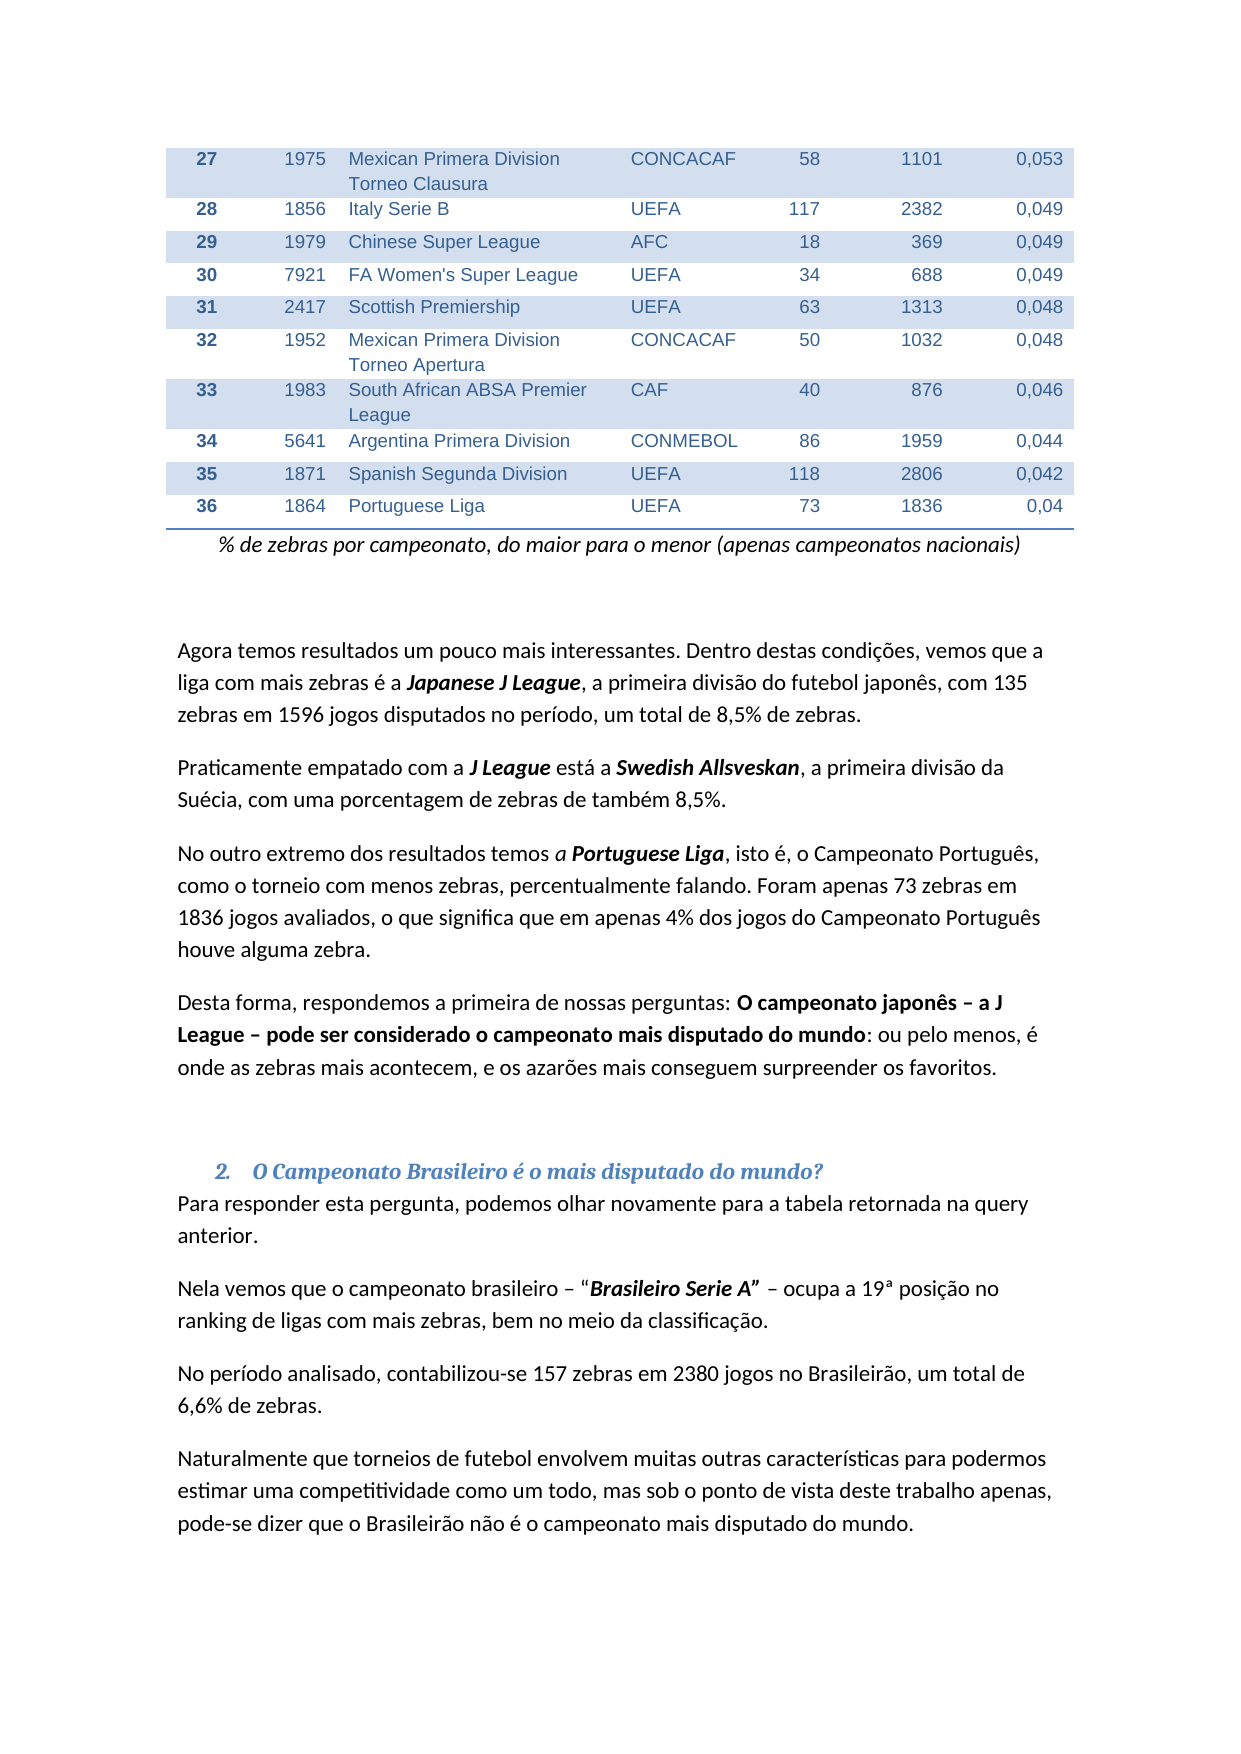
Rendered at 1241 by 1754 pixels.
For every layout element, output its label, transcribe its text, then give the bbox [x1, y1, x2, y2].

table_cell 1836 [831, 495, 954, 528]
table_cell 27 [166, 148, 228, 198]
table_cell Portuguese Liga [337, 495, 619, 528]
table_cell 31 [166, 296, 228, 329]
text % de zebras por campeonato, do maior para o menor (apenas campeonatos nacionais) [177, 530, 1063, 558]
table_cell 1975 [228, 148, 337, 198]
table_cell 34 [166, 430, 228, 462]
table_cell 0,044 [954, 430, 1074, 462]
table_cell 35 [166, 462, 228, 495]
table_cell UEFA [619, 296, 749, 329]
text Agora temos resultados um pouco mais interessantes. Dentro destas condições, vemos que a liga com mais zebras é a Japanese J League, a primeira divisão do futebol japonês, com 135 zebras em 1596 jogos disputados no período, um total de 8,5% de zebras. [177, 636, 1063, 728]
text No período analisado, contabilizou-se 157 zebras em 2380 jogos no Brasileirão, um total de 6,6% de zebras. [177, 1359, 1063, 1419]
table_cell 63 [749, 296, 831, 329]
table_cell 73 [749, 495, 831, 528]
table_cell 32 [166, 329, 228, 379]
table_cell 7921 [228, 264, 337, 296]
table_cell 1313 [831, 296, 954, 329]
table_cell Chinese Super League [337, 231, 619, 263]
text Naturalmente que torneios de futebol envolvem muitas outras características para podermos estimar uma competitividade como um todo, mas sob o ponto de vista deste trabalho apenas, pode-se dizer que o Brasileirão não é o campeonato mais disputado do mundo. [177, 1444, 1063, 1537]
table_cell 50 [749, 329, 831, 379]
table_cell 0,049 [954, 264, 1074, 296]
table_cell UEFA [619, 264, 749, 296]
table_cell 0,048 [954, 296, 1074, 329]
table_cell 30 [166, 264, 228, 296]
table_cell 0,049 [954, 198, 1074, 231]
table_cell 2806 [831, 462, 954, 495]
table_cell UEFA [619, 198, 749, 231]
table_cell CONCACAF [619, 148, 749, 198]
table_cell UEFA [619, 462, 749, 495]
table_cell 1856 [228, 198, 337, 231]
table_cell 1871 [228, 462, 337, 495]
table_cell 1864 [228, 495, 337, 528]
table_cell 0,053 [954, 148, 1074, 198]
table_cell 1979 [228, 231, 337, 263]
table_cell 58 [749, 148, 831, 198]
table_cell Scottish Premiership [337, 296, 619, 329]
table_cell 40 [749, 379, 831, 429]
table_cell 0,04 [954, 495, 1074, 528]
subtitle O Campeonato Brasileiro é o mais disputado do mundo? [215, 1159, 1063, 1185]
table_cell 0,046 [954, 379, 1074, 429]
table_cell 117 [749, 198, 831, 231]
table_cell Argentina Primera Division [337, 430, 619, 462]
table_cell 29 [166, 231, 228, 263]
table_cell Mexican Primera Division Torneo Apertura [337, 329, 619, 379]
table_cell 1952 [228, 329, 337, 379]
table_cell AFC [619, 231, 749, 263]
table_cell 688 [831, 264, 954, 296]
table_cell 36 [166, 495, 228, 528]
table_cell 0,042 [954, 462, 1074, 495]
table_cell 2382 [831, 198, 954, 231]
table_cell 369 [831, 231, 954, 263]
table_cell 28 [166, 198, 228, 231]
text Praticamente empatado com a J League está a Swedish Allsveskan, a primeira divisão da Suécia, com uma porcentagem de zebras de também 8,5%. [177, 753, 1063, 814]
table_cell 2417 [228, 296, 337, 329]
table_cell Spanish Segunda Division [337, 462, 619, 495]
table_cell 118 [749, 462, 831, 495]
table_cell CAF [619, 379, 749, 429]
table_cell 1983 [228, 379, 337, 429]
table_cell Mexican Primera Division Torneo Clausura [337, 148, 619, 198]
table_cell Italy Serie B [337, 198, 619, 231]
table_cell 0,048 [954, 329, 1074, 379]
text Nela vemos que o campeonato brasileiro – “Brasileiro Serie A” – ocupa a 19ª posição no ranking de ligas com mais zebras, bem no meio da classificação. [177, 1274, 1063, 1334]
table_cell South African ABSA Premier League [337, 379, 619, 429]
table_cell 34 [749, 264, 831, 296]
table_cell 1032 [831, 329, 954, 379]
table_cell 5641 [228, 430, 337, 462]
table_cell CONMEBOL [619, 430, 749, 462]
table_cell 33 [166, 379, 228, 429]
table_cell 1959 [831, 430, 954, 462]
text Desta forma, respondemos a primeira de nossas perguntas: O campeonato japonês – a J League – pode ser considerado o campeonato mais disputado do mundo: ou pelo menos, é onde as zebras mais acontecem, e os azarões mais conseguem surpreender os favoritos. [177, 988, 1063, 1081]
table_cell UEFA [619, 495, 749, 528]
table_cell 18 [749, 231, 831, 263]
text No outro extremo dos resultados temos a Portuguese Liga, isto é, o Campeonato Português, como o torneio com menos zebras, percentualmente falando. Foram apenas 73 zebras em 1836 jogos avaliados, o que significa que em apenas 4% dos jogos do Campeonato Português houve alguma zebra. [177, 839, 1063, 963]
table_cell 86 [749, 430, 831, 462]
table_cell 1101 [831, 148, 954, 198]
table_cell CONCACAF [619, 329, 749, 379]
table_cell FA Women's Super League [337, 264, 619, 296]
table_cell 0,049 [954, 231, 1074, 263]
table_cell 876 [831, 379, 954, 429]
text Para responder esta pergunta, podemos olhar novamente para a tabela retornada na query anterior. [177, 1189, 1063, 1249]
